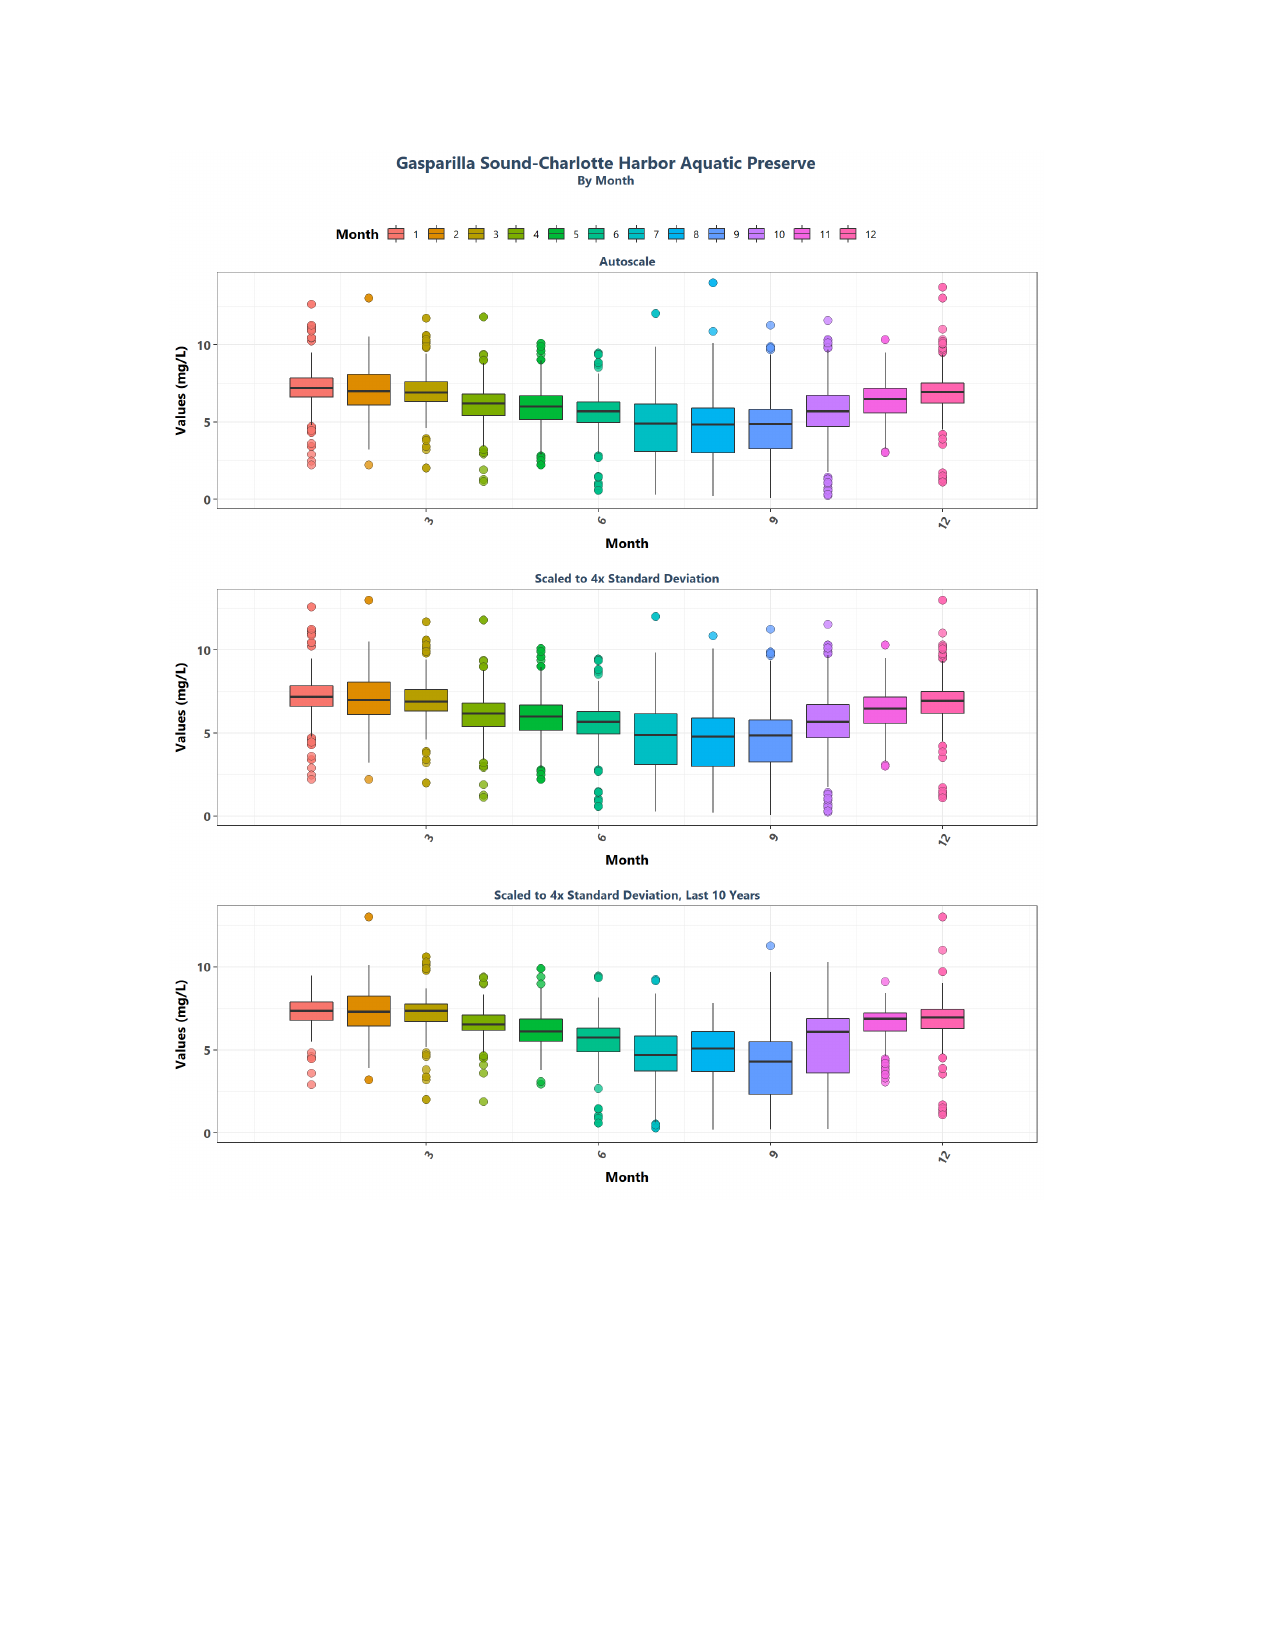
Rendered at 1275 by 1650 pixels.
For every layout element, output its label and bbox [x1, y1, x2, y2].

picture [168, 150, 1044, 1200]
